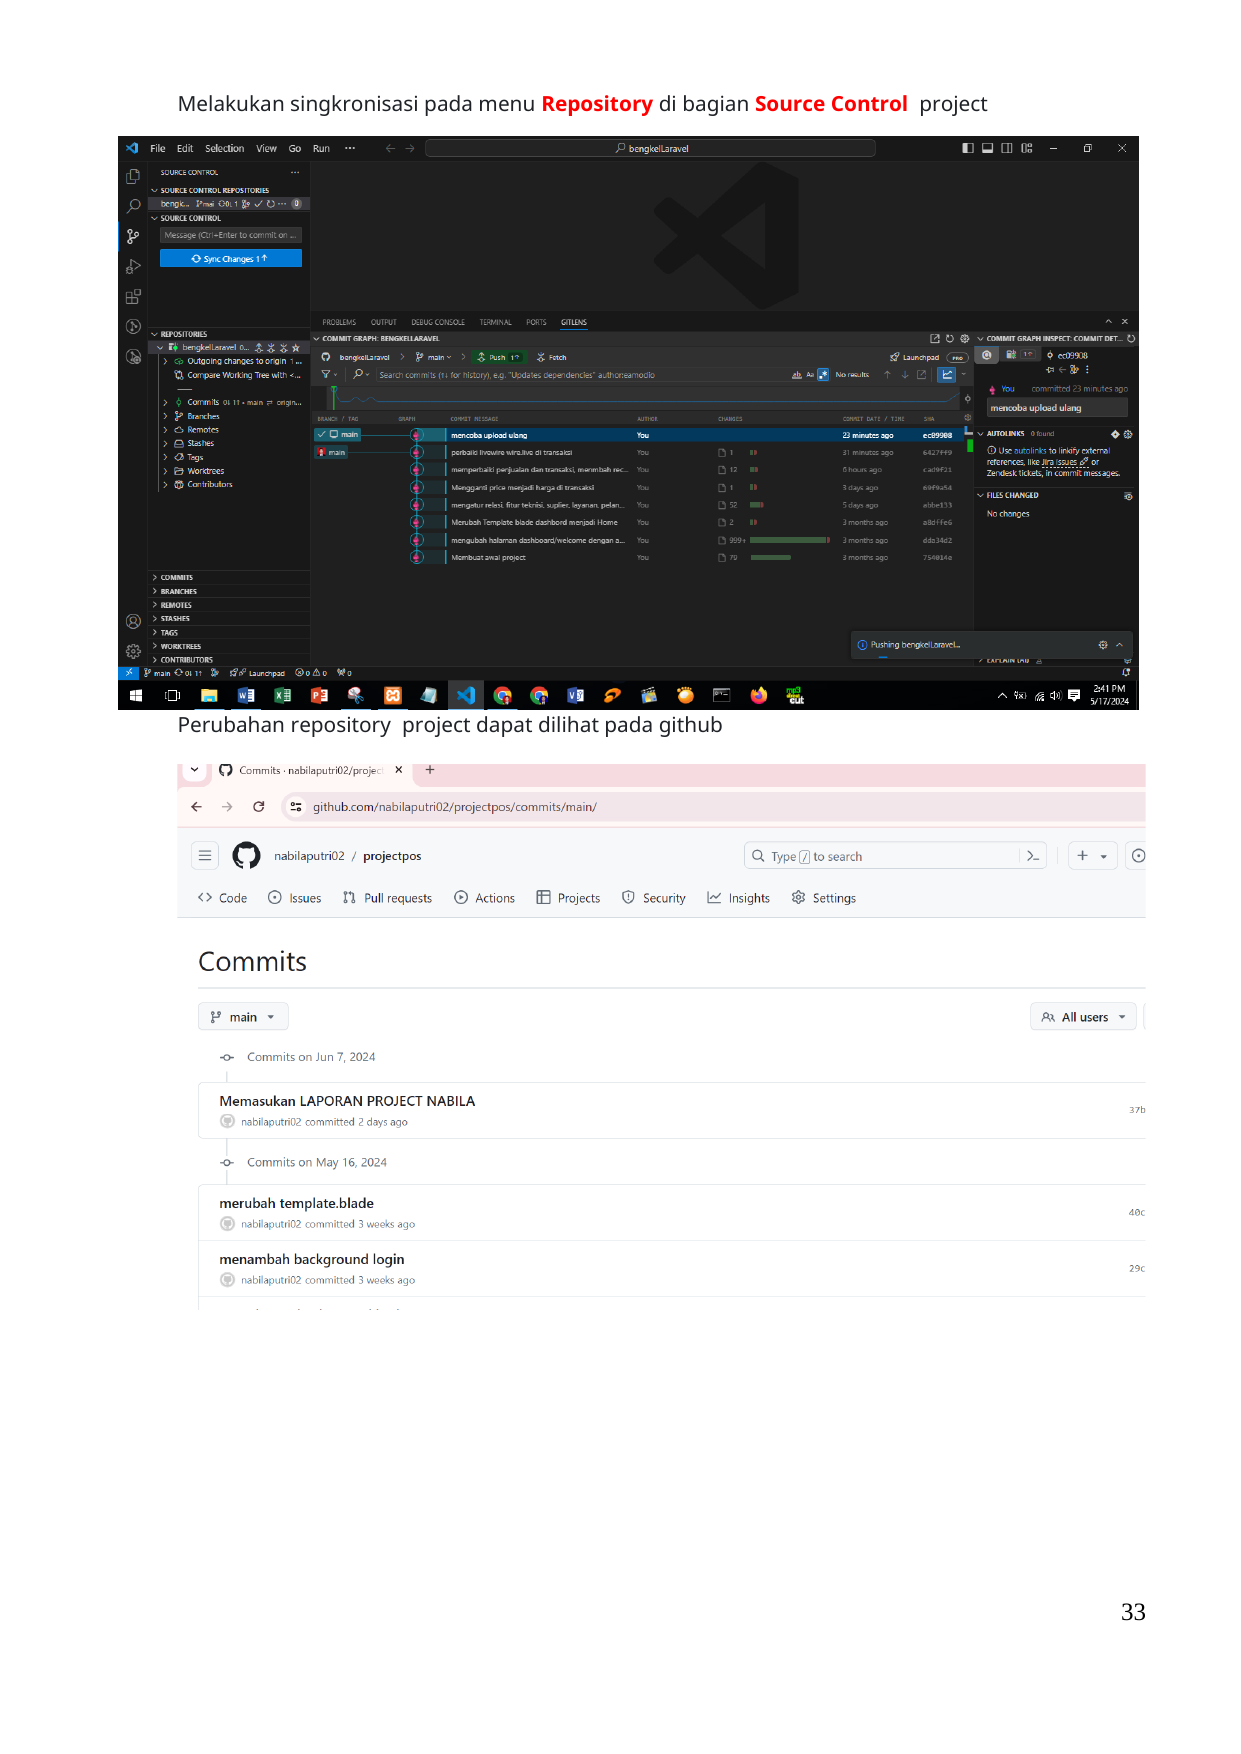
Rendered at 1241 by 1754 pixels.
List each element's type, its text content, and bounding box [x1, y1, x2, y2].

subtitle Perubahan repository project dapat dilihat pada github [177, 710, 1146, 738]
picture [118, 136, 1139, 710]
subtitle Melakukan singkronisasi pada menu Repository di bagian Source Control project [177, 89, 1146, 117]
picture [177, 764, 1146, 1310]
